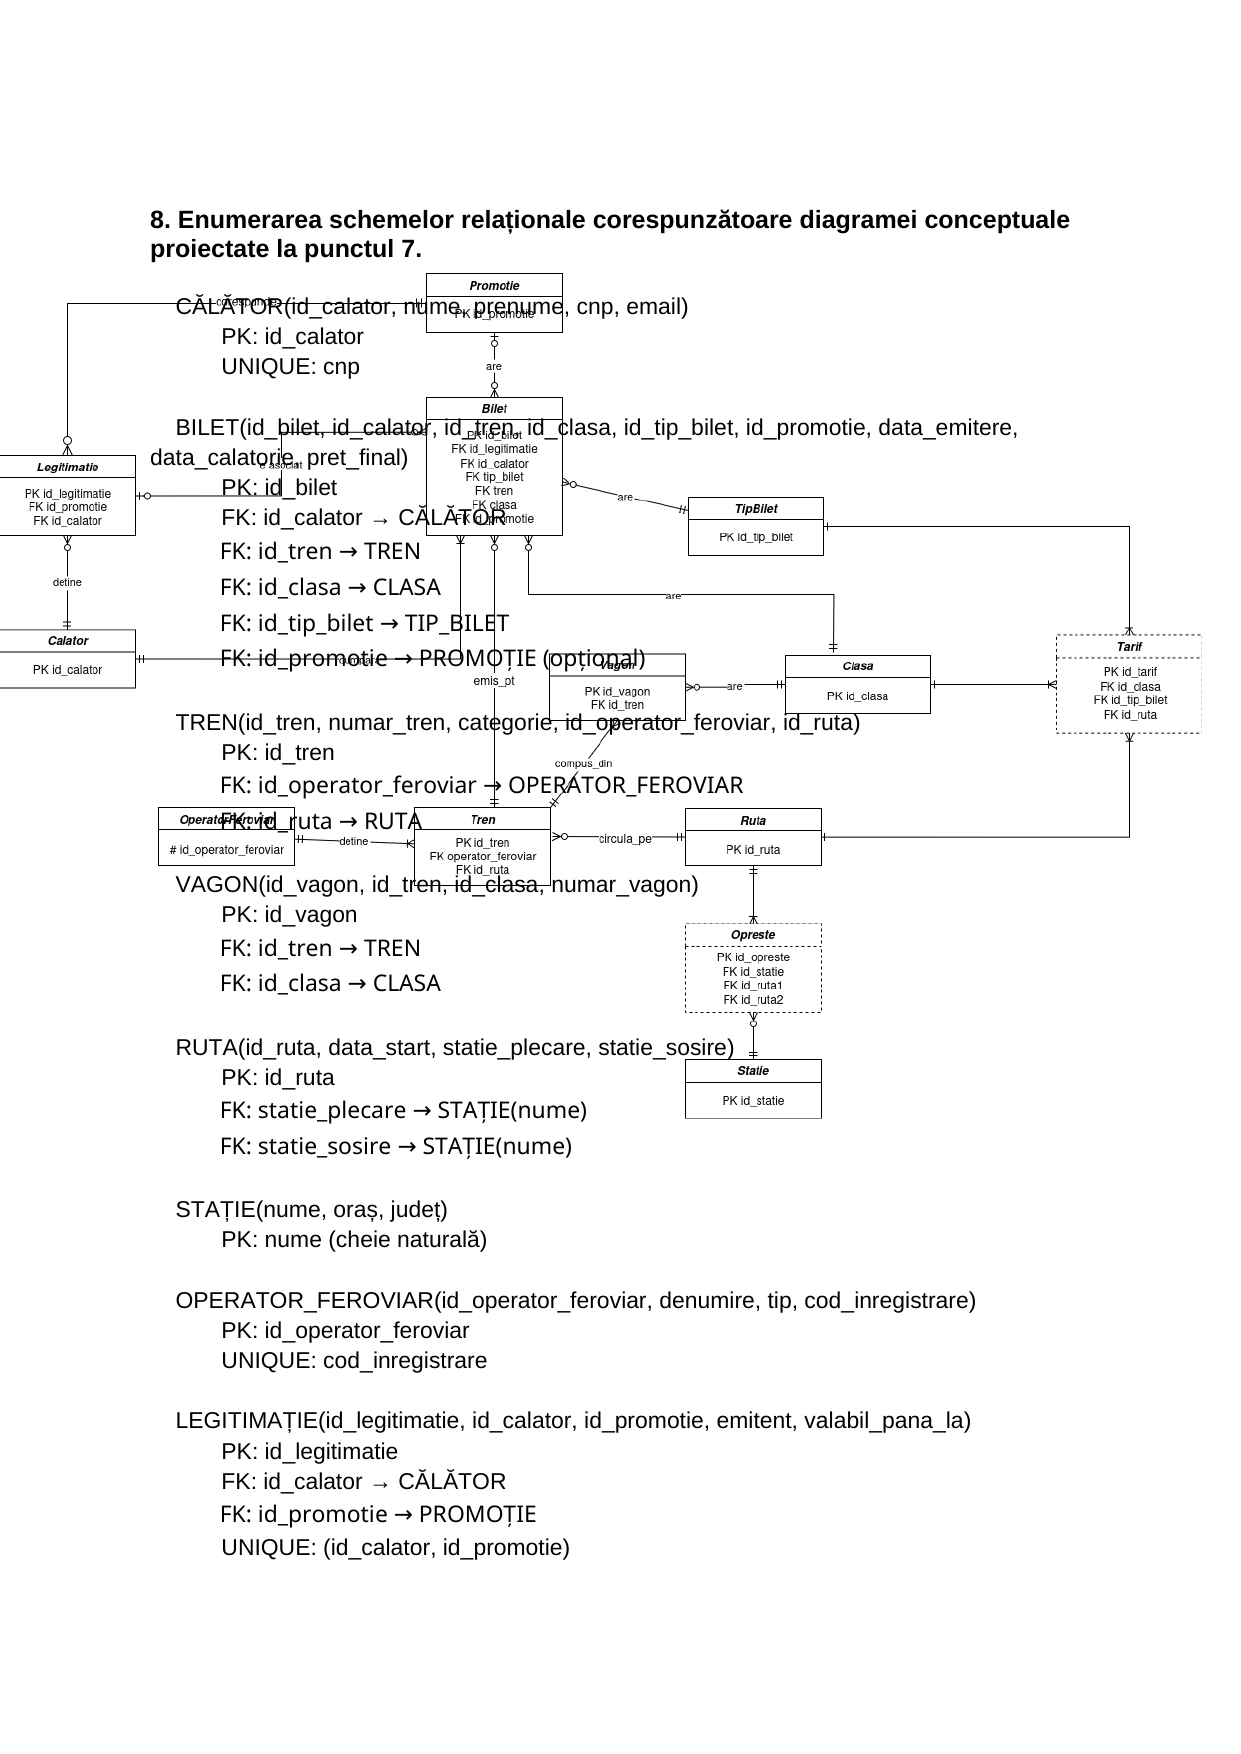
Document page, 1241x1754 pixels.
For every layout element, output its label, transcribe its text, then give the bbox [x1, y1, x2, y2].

text PK: id_vagon [150, 901, 1090, 928]
text RUTA(id_ruta, data_start, statie_plecare, statie_sosire) [150, 1033, 1090, 1060]
text OPERATOR_FEROVIAR(id_operator_feroviar, denumire, tip, cod_inregistrare) [150, 1287, 1090, 1313]
subtitle 8. Enumerarea schemelor relaționale corespunzătoare diagramei conceptuale proiectate la punctul 7. [150, 205, 1090, 263]
text FK: id_calator → CĂLĂTOR [150, 504, 1090, 531]
text CĂLĂTOR(id_calator, nume, prenume, cnp, email) [150, 293, 1090, 319]
text LEGITIMAȚIE(id_legitimatie, id_calator, id_promotie, emitent, valabil_pana_la) [150, 1407, 1090, 1434]
picture [0, 273, 1202, 1119]
text PK: id_tren [150, 739, 1090, 765]
text BILET(id_bilet, id_calator, id_tren, id_clasa, id_tip_bilet, id_promotie, data_emitere, data_calatorie, pret_final) [150, 414, 1090, 470]
text FK: id_calator → CĂLĂTOR [150, 1468, 1090, 1494]
text PK: nume (cheie naturală) [150, 1226, 1090, 1253]
text FK: statie_plecare → STAȚIE(nume) [150, 1094, 1090, 1125]
text FK: id_ruta → RUTA [150, 805, 1090, 836]
text UNIQUE: cod_inregistrare [150, 1347, 1090, 1373]
text FK: id_promotie → PROMOȚIE [150, 1498, 1090, 1529]
text FK: id_tip_bilet → TIP_BILET [150, 606, 1090, 638]
text PK: id_bilet [150, 474, 1090, 501]
text UNIQUE: (id_calator, id_promotie) [150, 1534, 1090, 1560]
text FK: id_operator_feroviar → OPERATOR_FEROVIAR [150, 769, 1090, 800]
text PK: id_calator [150, 323, 1090, 349]
text PK: id_operator_feroviar [150, 1317, 1090, 1343]
text FK: statie_sosire → STAȚIE(nume) [150, 1130, 1090, 1161]
text UNIQUE: cnp [150, 353, 1090, 380]
text FK: id_tren → TREN [150, 534, 1090, 566]
text FK: id_promotie → PROMOȚIE (opțional) [150, 642, 1090, 674]
text TREN(id_tren, numar_tren, categorie, id_operator_feroviar, id_ruta) [150, 708, 1090, 735]
text PK: id_legitimatie [150, 1438, 1090, 1464]
text VAGON(id_vagon, id_tren, id_clasa, numar_vagon) [150, 871, 1090, 897]
text FK: id_clasa → CLASA [150, 571, 1090, 602]
text FK: id_clasa → CLASA [150, 967, 1090, 999]
text PK: id_ruta [150, 1064, 1090, 1090]
text FK: id_tren → TREN [150, 931, 1090, 963]
text STAȚIE(nume, oraș, județ) [150, 1196, 1090, 1222]
